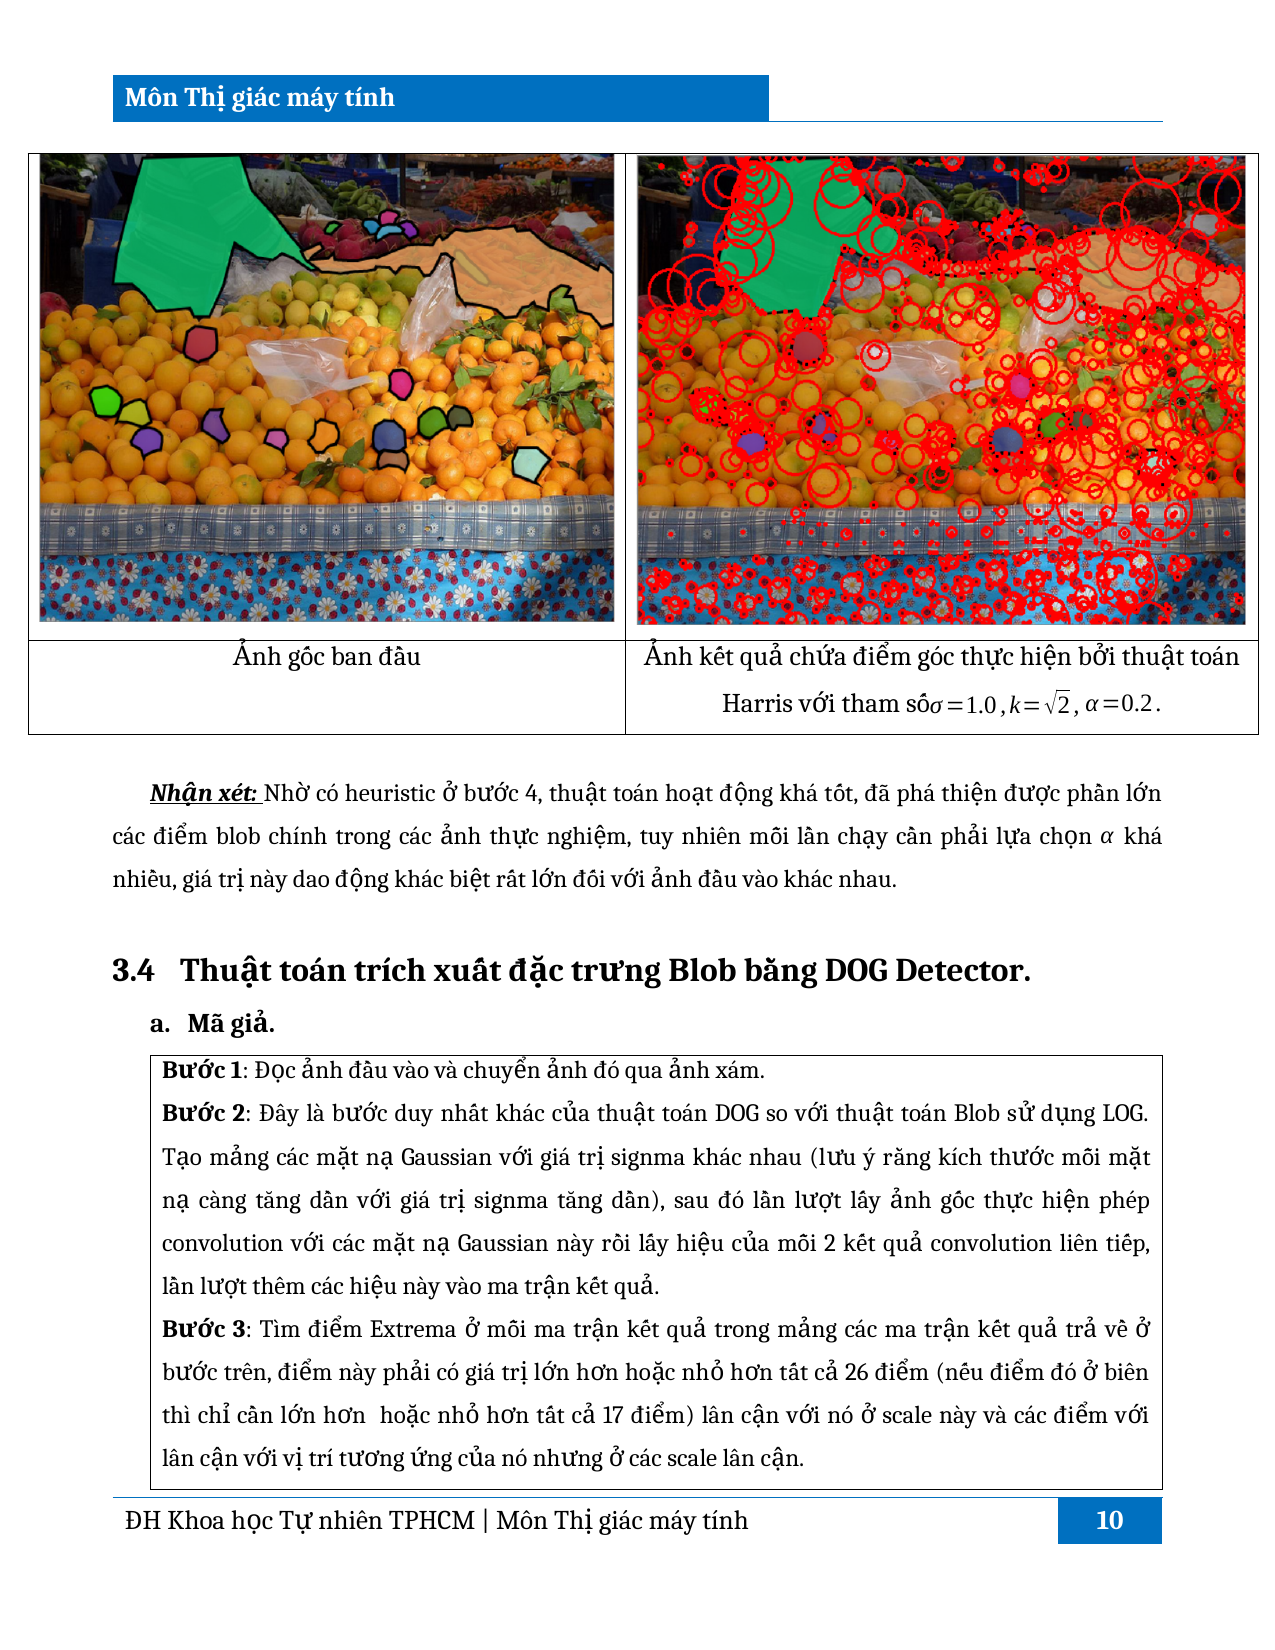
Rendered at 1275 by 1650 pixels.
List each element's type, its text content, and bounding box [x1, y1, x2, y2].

table_cell Ảnh kết quả chứa điểm góc thực hiện bởi thuật toán Harris với tham số [626, 641, 1258, 734]
list Mã giả. [150, 1008, 1162, 1039]
table_header [29, 154, 625, 640]
picture [39, 154, 615, 622]
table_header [151, 1056, 1162, 1488]
table_header [626, 154, 1258, 640]
subtitle Thuật toán trích xuất đặc trưng Blob bằng DOG Detector. [112, 951, 1162, 989]
picture [636, 154, 1246, 625]
text Nhận xét: Nhờ có heuristic ở bước 4, thuật toán hoạt động khá tốt, đã phá thiện được phần lớn các điểm blob chính trong các ảnh thực nghiệm, tuy nhiên mỗi lần chạy cần phải lựa chọn khá nhiều, giá trị này dao động khác biệt rất lớn đối với ảnh đầu vào khác nhau. [112, 778, 1162, 893]
table_cell Ảnh gốc ban đầu [29, 641, 625, 734]
